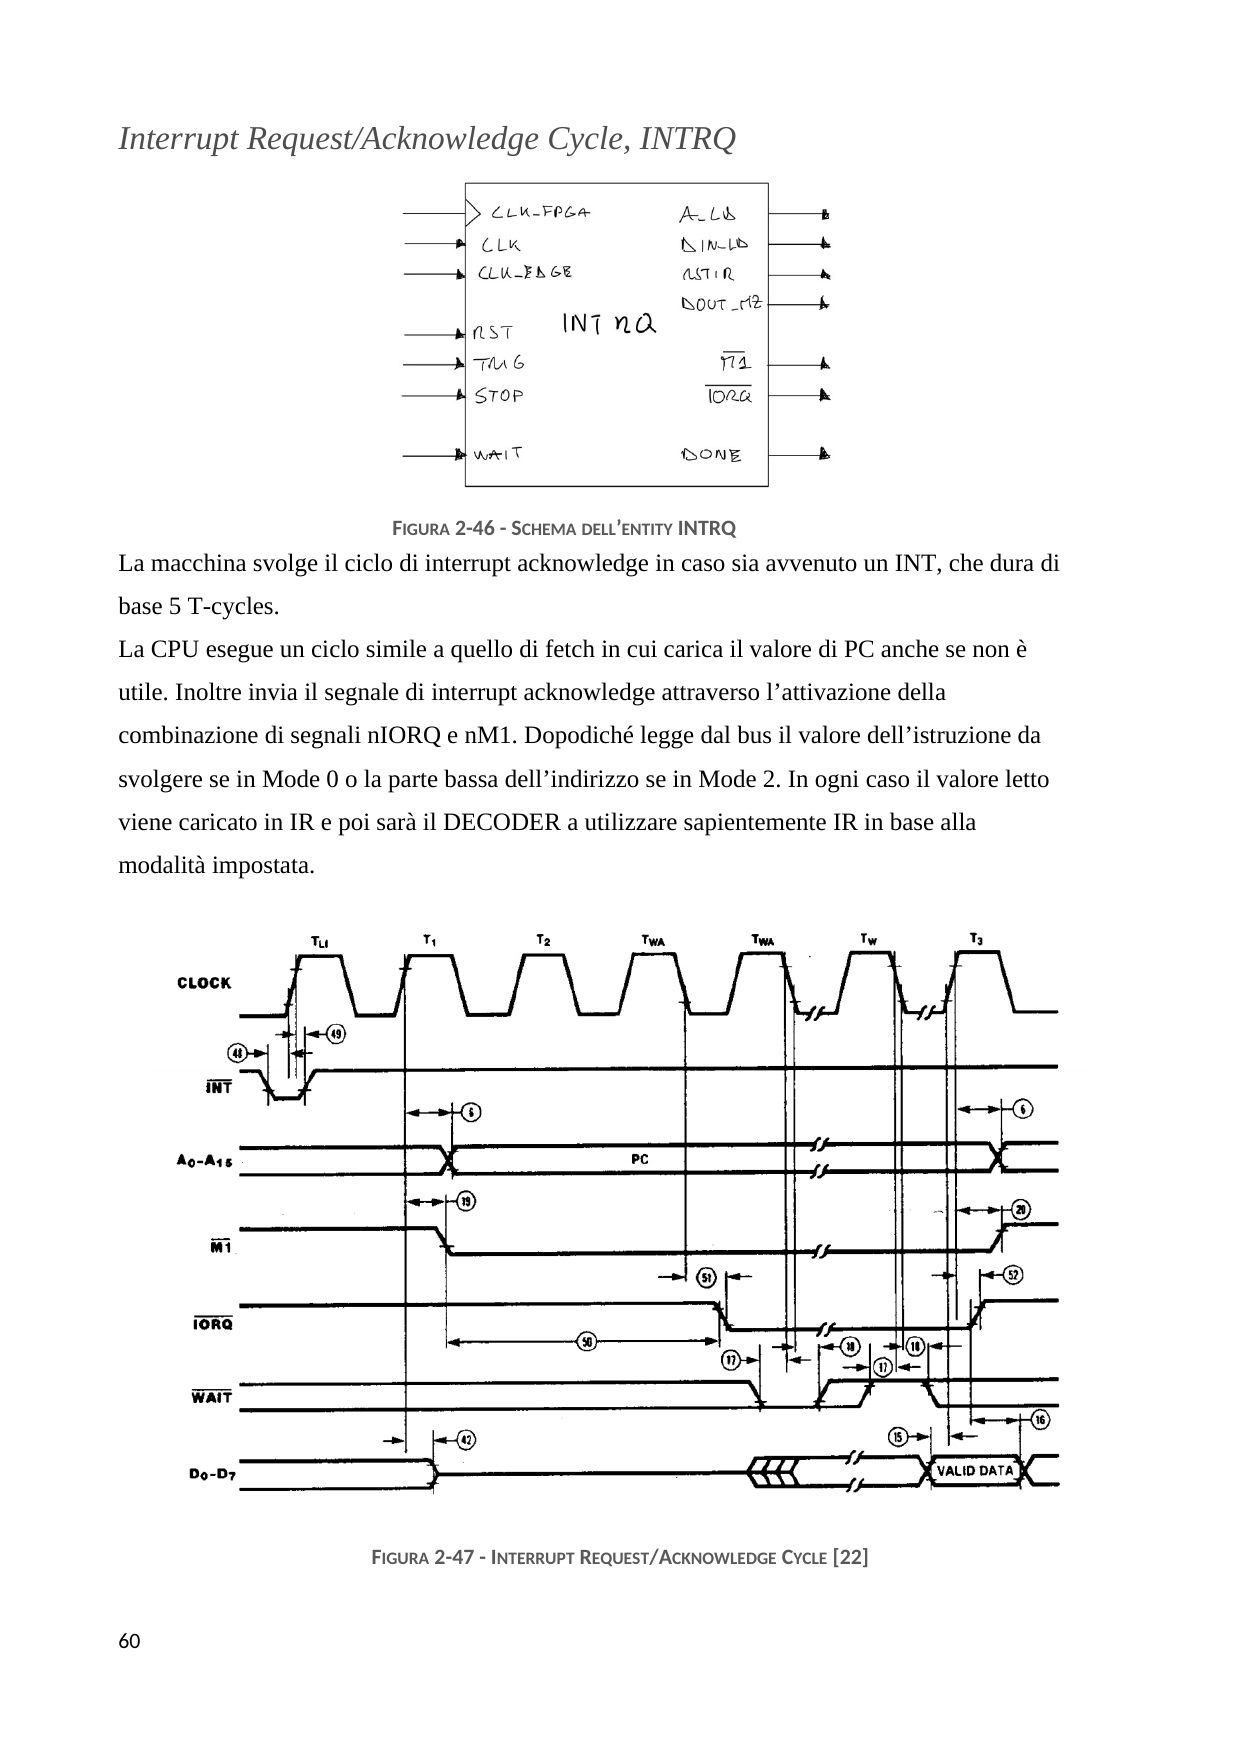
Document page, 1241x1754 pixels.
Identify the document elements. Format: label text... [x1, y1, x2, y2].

text La macchina svolge il ciclo di interrupt acknowledge in caso sia avvenuto un INT, che dura di base 5 T-cycles. La CPU esegue un ciclo simile a quello di fetch in cui carica il valore di PC anche se non è utile. Inoltre invia il segnale di interrupt acknowledge attraverso l’attivazione della combinazione di segnali nIORQ e nM1. Dopodiché legge dal bus il valore dell’istruzione da svolgere se in Mode 0 o la parte bassa dell’indirizzo se in Mode 2. In ogni caso il valore letto viene caricato in IR e poi sarà il DECODER a utilizzare sapientemente IR in base alla modalità impostata. [118, 164, 1063, 879]
picture [147, 908, 1093, 1535]
subtitle Interrupt Request/Acknowledge Cycle, INTRQ [118, 118, 1063, 156]
picture [392, 163, 849, 505]
